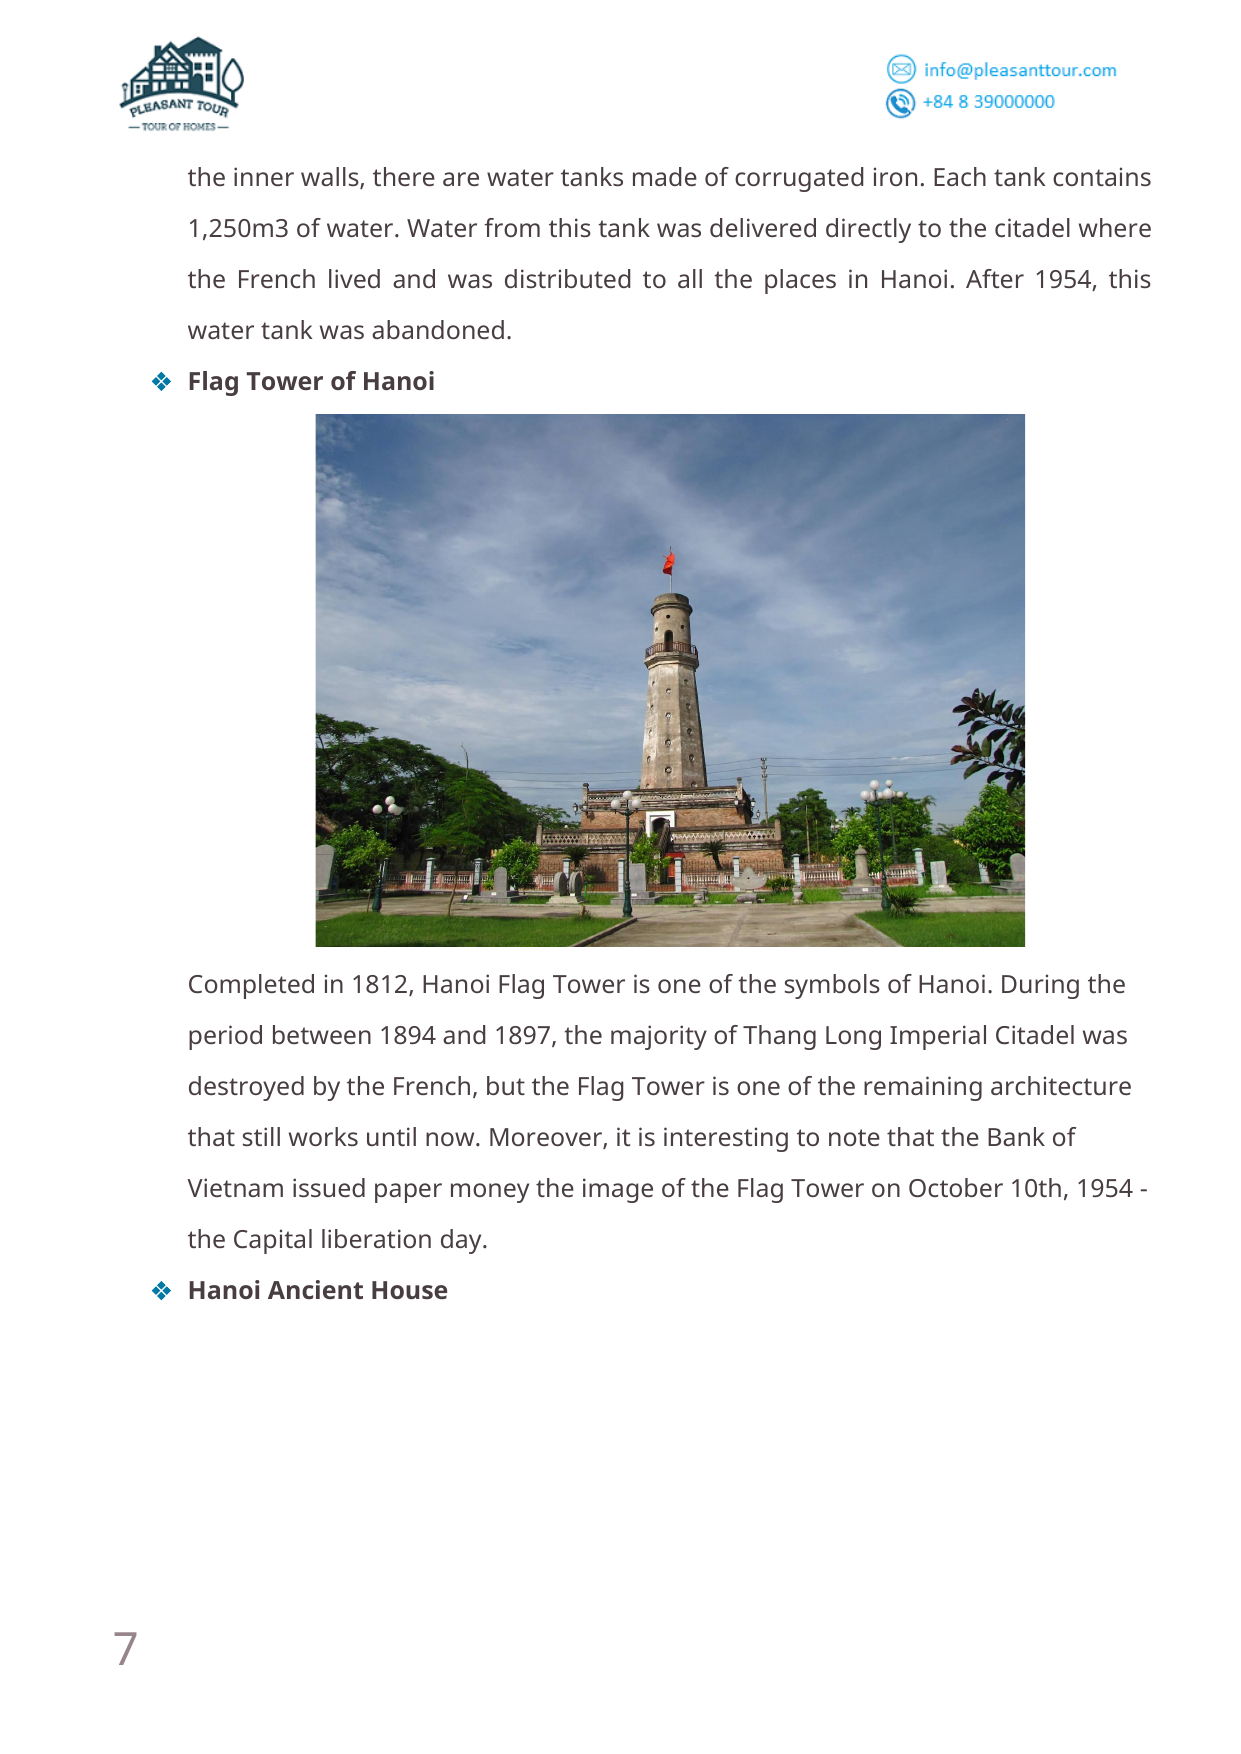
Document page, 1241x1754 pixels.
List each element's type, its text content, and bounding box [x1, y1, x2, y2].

list Completed in 1812, Hanoi Flag Tower is one of the symbols of Hanoi. During the period between 1894 and 1897, the majority of Thang Long Imperial Citadel was destroyed by the French, but the Flag Tower is one of the remaining architecture that still works until now. Moreover, it is interesting to note that the Bank of Vietnam issued paper money the image of the Flag Tower on October 10th, 1954 - the Capital liberation day. [187, 967, 1153, 1256]
picture [315, 414, 1025, 947]
picture [112, 28, 1122, 141]
list Hanoi Ancient House [150, 1273, 1153, 1307]
list Flag Tower of Hanoi [150, 363, 1153, 398]
